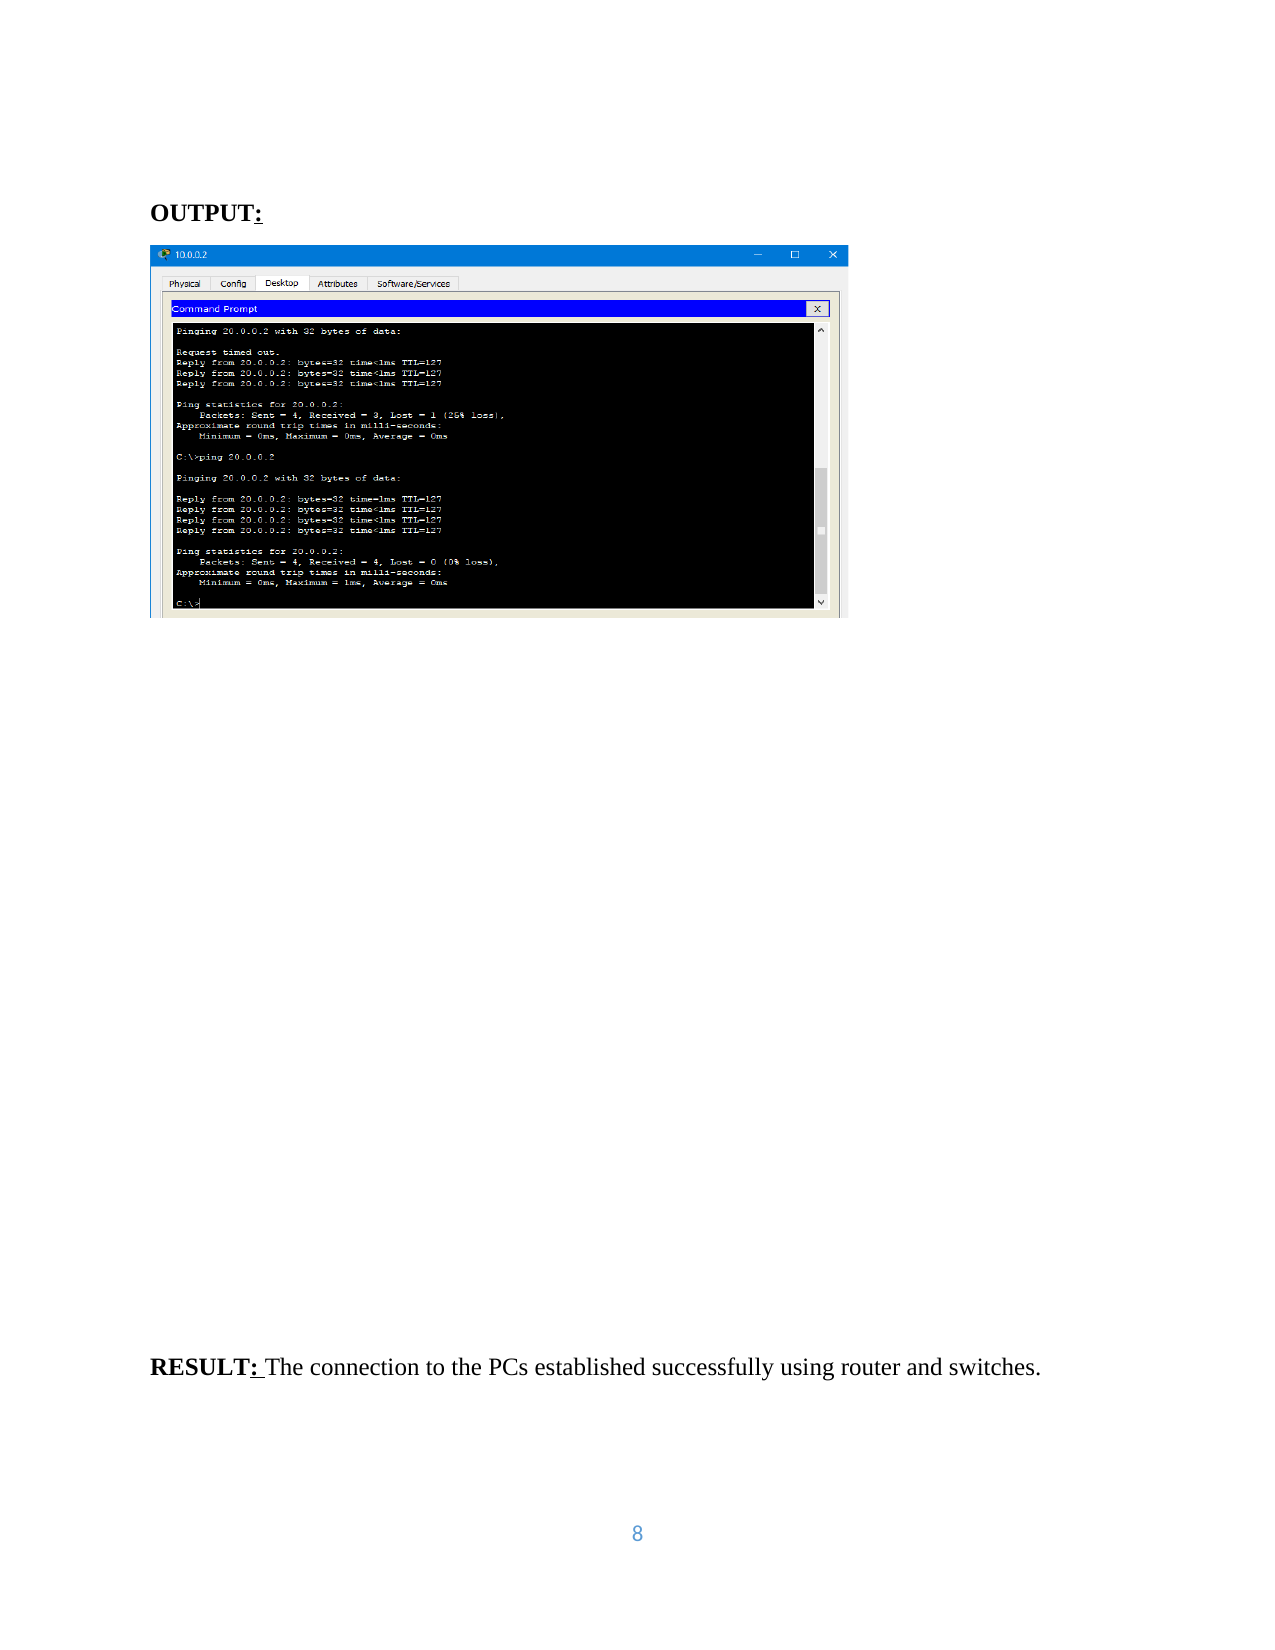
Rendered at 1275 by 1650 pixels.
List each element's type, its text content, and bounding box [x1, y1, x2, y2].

text RESULT: The connection to the PCs established successfully using router and switches. [150, 1352, 1125, 1381]
picture [150, 245, 849, 618]
text OUTPUT: [150, 198, 1125, 226]
